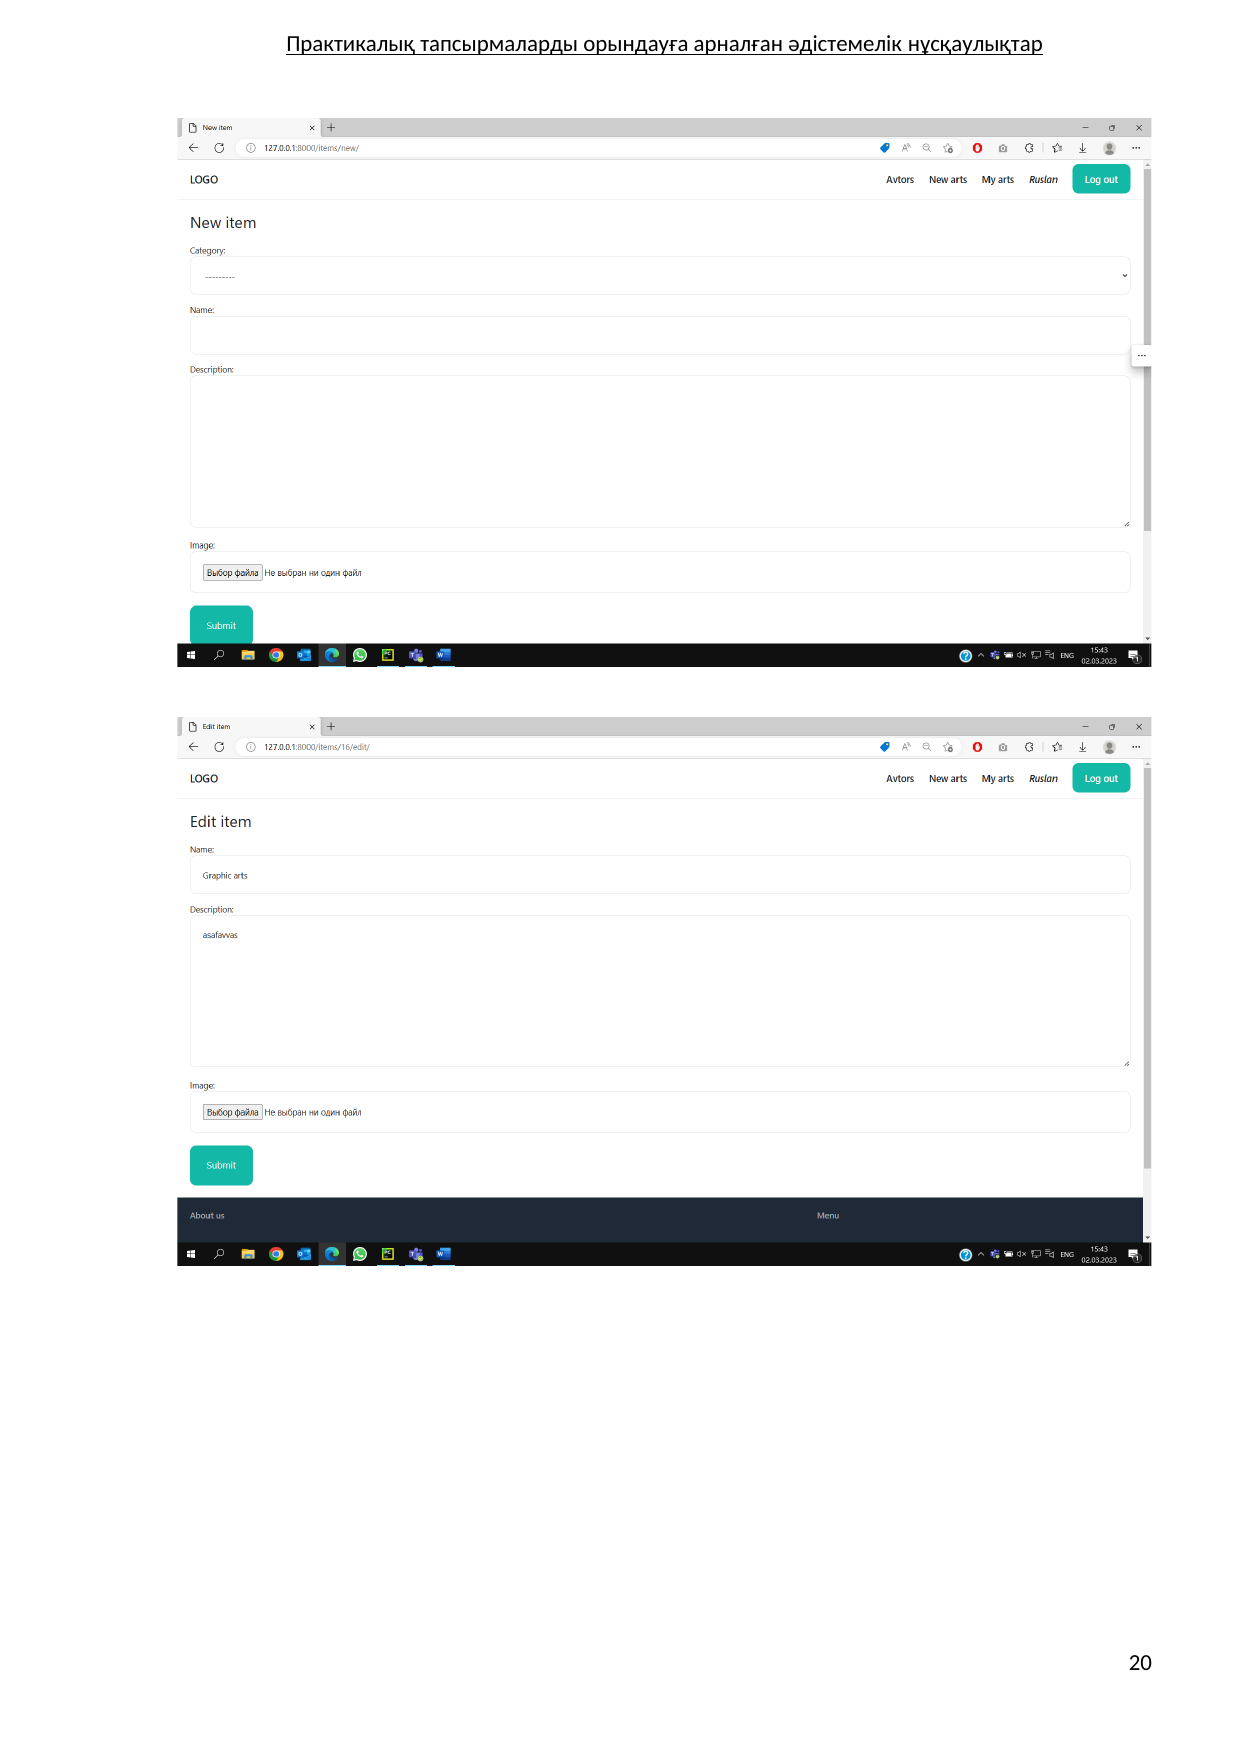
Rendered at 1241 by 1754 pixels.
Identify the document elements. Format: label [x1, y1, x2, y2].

picture [177, 717, 1152, 1266]
picture [177, 118, 1152, 667]
